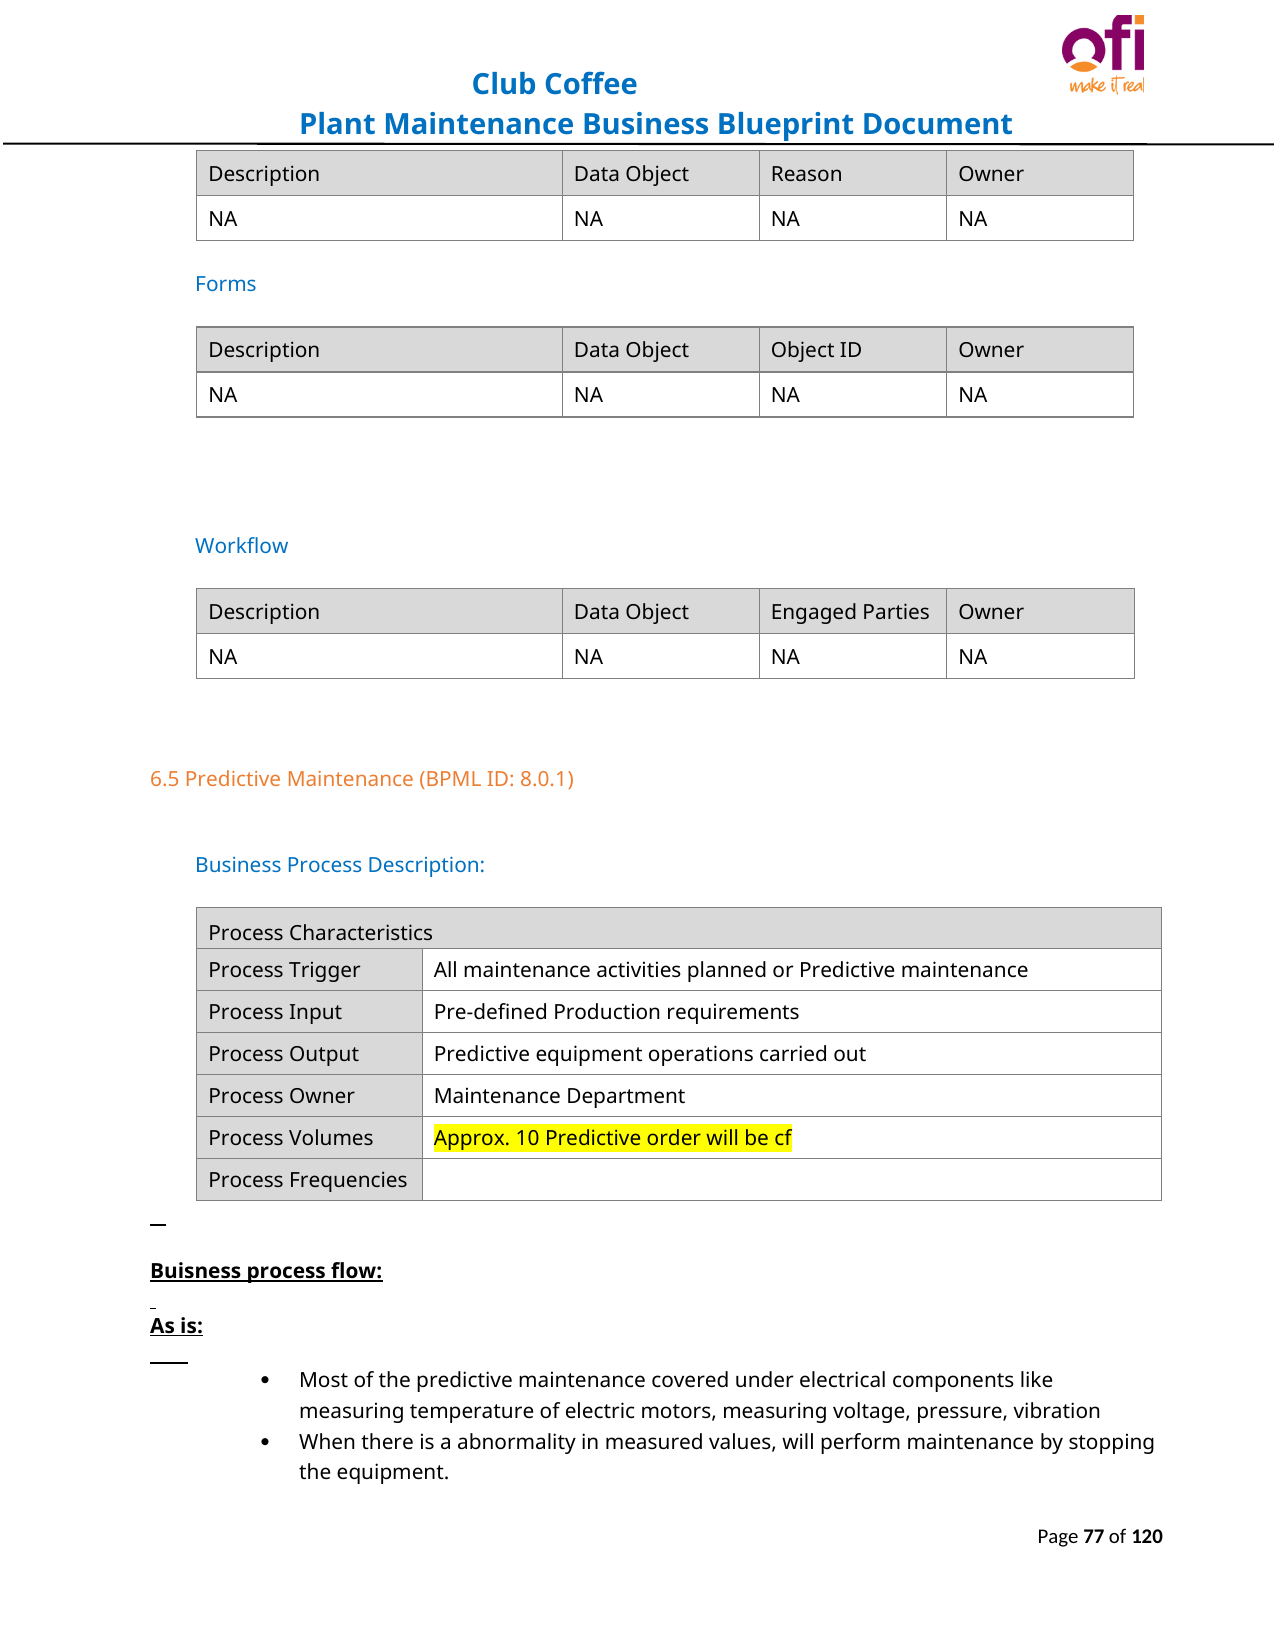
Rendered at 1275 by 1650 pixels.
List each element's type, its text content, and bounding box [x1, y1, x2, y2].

table_cell Approx. 10 Predictive order will be cf [423, 1117, 1161, 1158]
table_header Data Object [563, 589, 759, 633]
table_cell NA [947, 373, 1133, 416]
text 6.5 Predictive Maintenance (BPML ID: 8.0.1) [150, 764, 1162, 793]
table_cell NA [760, 634, 946, 678]
table_cell NA [197, 373, 562, 416]
list Most of the predictive maintenance covered under electrical components like measuring temperature of electric motors, measuring voltage, pressure, vibration [261, 1366, 1162, 1424]
table_cell NA [760, 196, 946, 240]
table_cell Process Volumes [197, 1117, 422, 1158]
table_cell NA [563, 373, 759, 416]
table_header Object ID [760, 328, 946, 371]
table_cell Process Trigger [197, 949, 422, 990]
table_cell NA [947, 634, 1134, 678]
table_cell Pre-defined Production requirements [423, 991, 1161, 1032]
text Business Process Description: [195, 850, 1162, 878]
table_header Description [197, 328, 562, 371]
table_cell [423, 1159, 1161, 1200]
table_cell NA [760, 373, 946, 416]
picture [1061, 15, 1144, 95]
table_header Owner [947, 589, 1134, 633]
table_header Data Object [563, 328, 759, 371]
table_cell NA [197, 196, 562, 240]
table_cell Predictive equipment operations carried out [423, 1033, 1161, 1074]
table_cell All maintenance activities planned or Predictive maintenance [423, 949, 1161, 990]
table_header Owner [947, 151, 1133, 195]
table_cell NA [563, 196, 759, 240]
text Buisness process flow: [150, 1256, 1162, 1284]
table_cell NA [197, 634, 562, 678]
table_header Owner [947, 328, 1133, 371]
table_header Description [197, 589, 562, 633]
table_header Data Object [563, 151, 759, 195]
table_cell Process Input [197, 991, 422, 1032]
list When there is a abnormality in measured values, will perform maintenance by stopping the equipment. [261, 1427, 1162, 1486]
table_header Process Characteristics [197, 908, 1161, 948]
table_header Description [197, 151, 562, 195]
table_cell NA [563, 634, 759, 678]
text As is: [150, 1311, 1162, 1339]
table_header Engaged Parties [760, 589, 946, 633]
table_header Reason [760, 151, 946, 195]
text Forms [195, 269, 1162, 298]
table_cell Process Frequencies [197, 1159, 422, 1200]
table_cell Maintenance Department [423, 1075, 1161, 1116]
table_cell Process Output [197, 1033, 422, 1074]
table_cell Process Owner [197, 1075, 422, 1116]
text Workflow [195, 531, 1162, 559]
table_cell NA [947, 196, 1133, 240]
